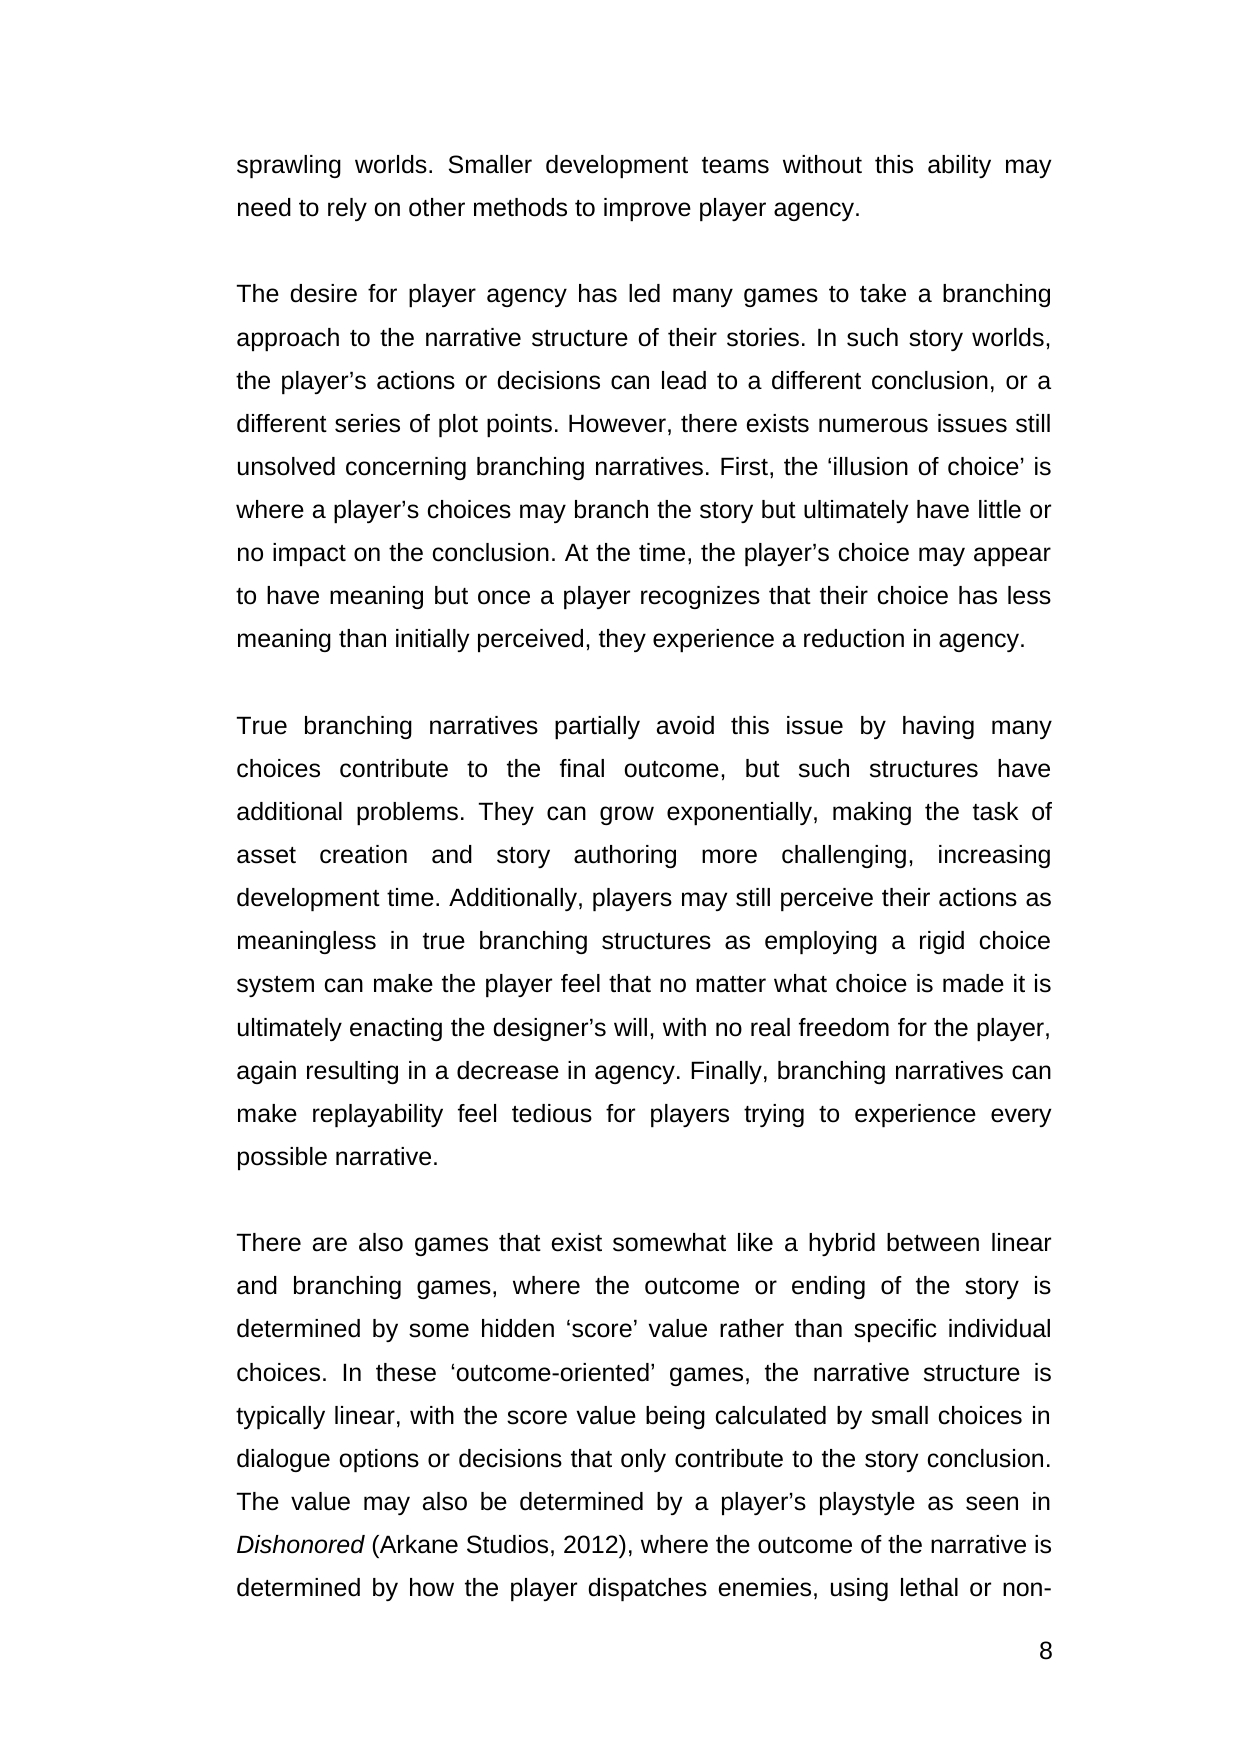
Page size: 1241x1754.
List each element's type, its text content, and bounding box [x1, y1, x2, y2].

text The desire for player agency has led many games to take a branching approach to the narrative structure of their stories. In such story worlds, the player’s actions or decisions can lead to a different conclusion, or a different series of plot points. However, there exists numerous issues still unsolved concerning branching narratives. First, the ‘illusion of choice’ is where a player’s choices may branch the story but ultimately have little or no impact on the conclusion. At the time, the player’s choice may appear to have meaning but once a player recognizes that their choice has less meaning than initially perceived, they experience a reduction in agency. [236, 279, 1053, 653]
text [236, 150, 1053, 222]
text True branching narratives partially avoid this issue by having many choices contribute to the final outcome, but such structures have additional problems. They can grow exponentially, making the task of asset creation and story authoring more challenging, increasing development time. Additionally, players may still perceive their actions as meaningless in true branching structures as employing a rigid choice system can make the player feel that no matter what choice is made it is ultimately enacting the designer’s will, with no real freedom for the player, again resulting in a decrease in agency. Finally, branching narratives can make replayability feel tedious for players trying to experience every possible narrative. [236, 711, 1053, 1171]
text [236, 1228, 1053, 1602]
